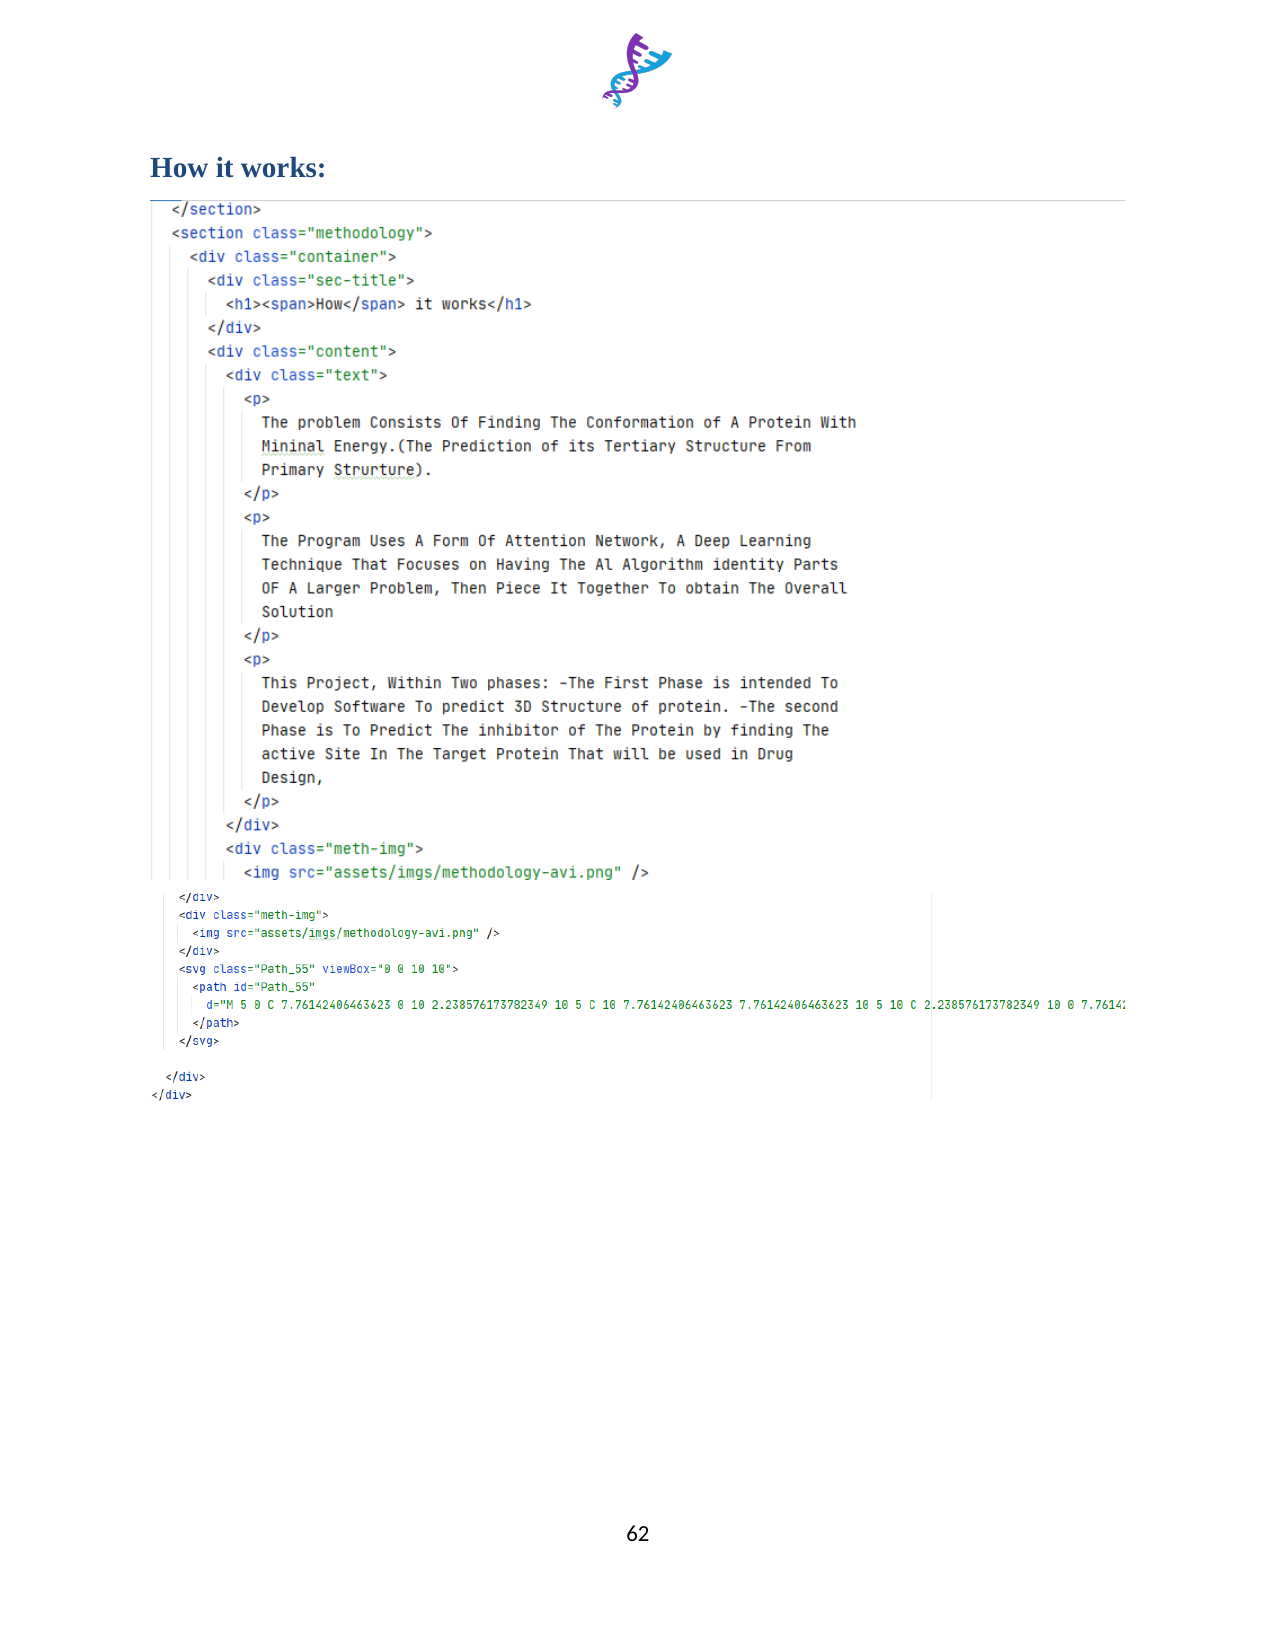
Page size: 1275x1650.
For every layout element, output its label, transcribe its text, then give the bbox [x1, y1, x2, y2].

picture [150, 200, 1125, 880]
picture [602, 33, 672, 109]
picture [150, 893, 1125, 1101]
text How it works: [150, 150, 1125, 183]
